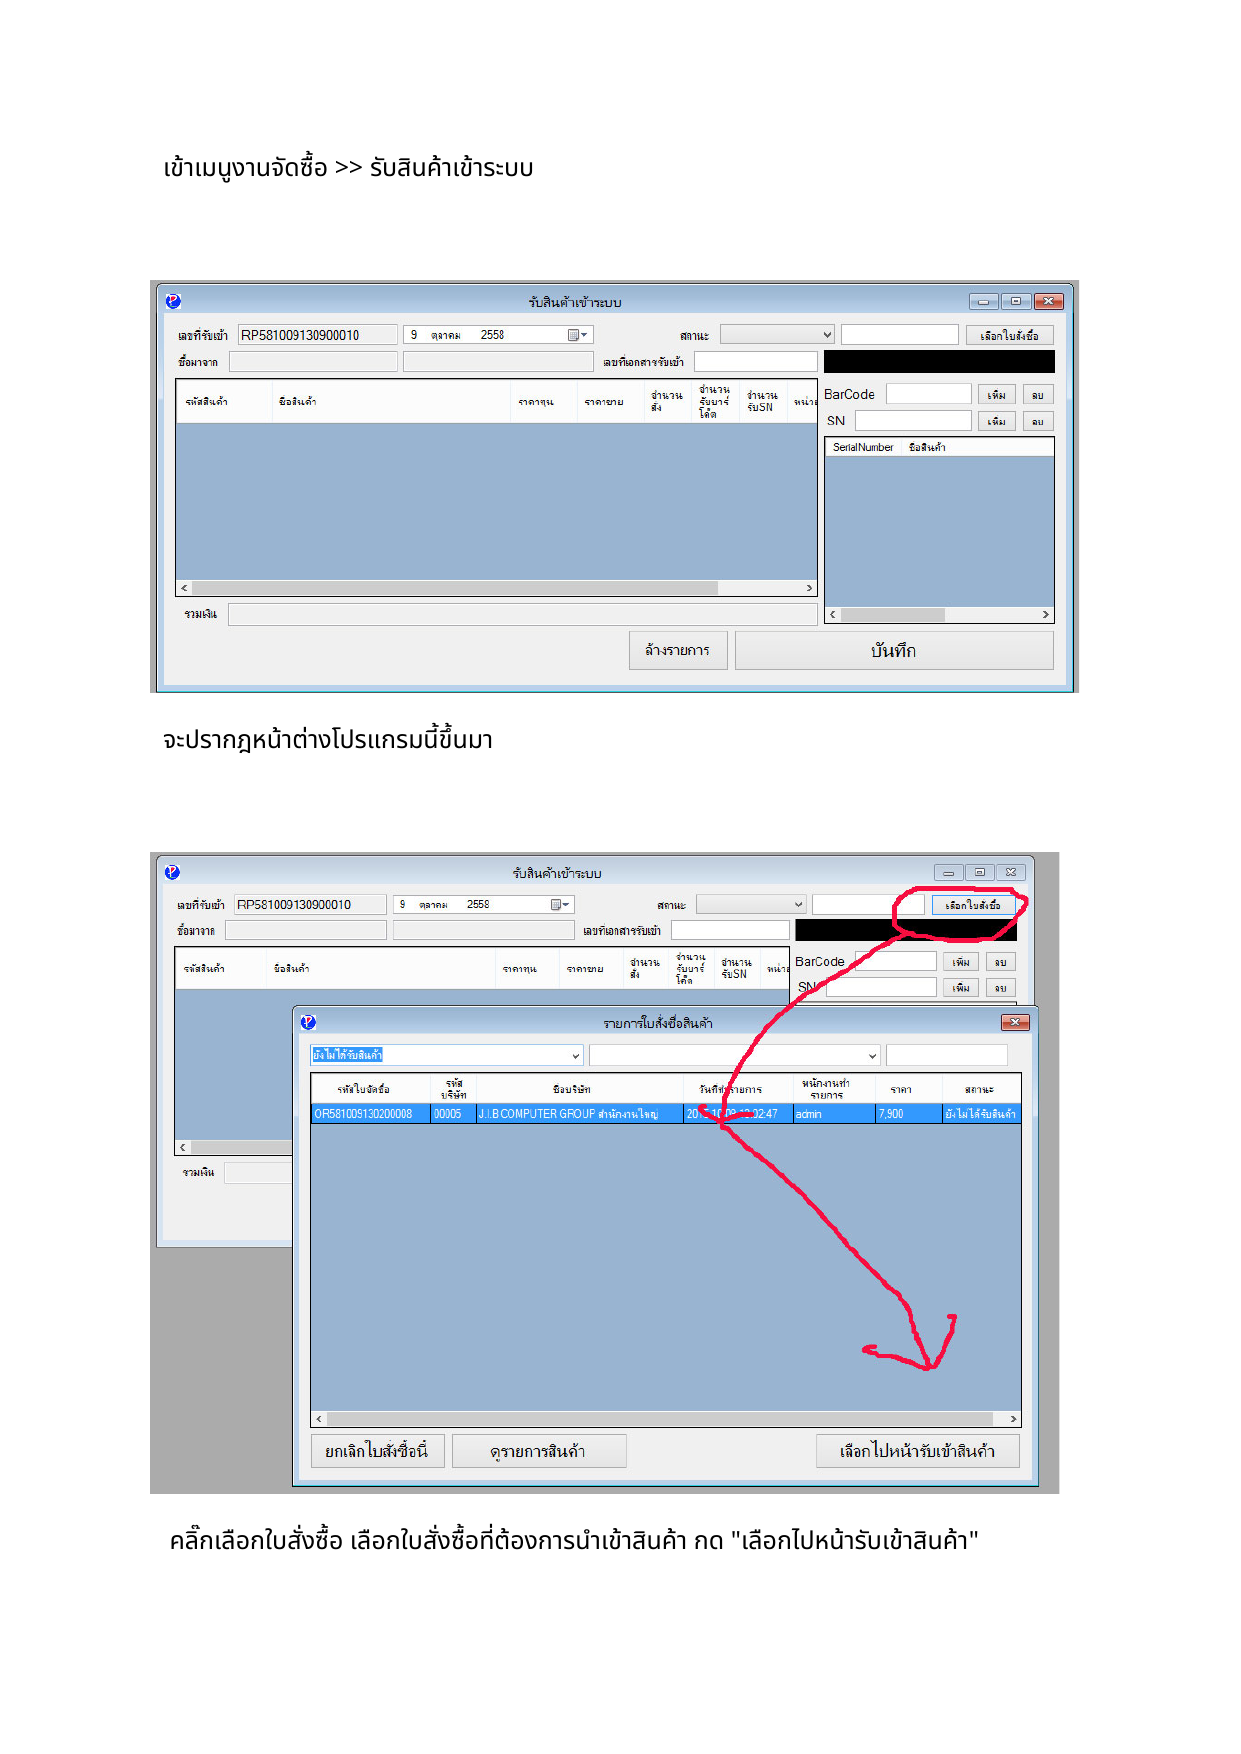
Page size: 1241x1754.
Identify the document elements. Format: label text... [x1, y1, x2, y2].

text คลิ๊กเลือกใบสั่งซื้อ เลือกใบสั่งซื้อที่ต้องการนำเข้าสินค้า กด "เลือกไปหน้ารับเข้าสินค้า" [150, 1522, 1090, 1560]
picture [150, 280, 1080, 693]
picture [150, 852, 1060, 1494]
text เข้าเมนูงานจัดซื้อ >> รับสินค้าเข้าระบบ [150, 150, 1090, 188]
text จะปรากฎหน้าต่างโปรแกรมนี้ขึ้นมา [150, 722, 1090, 760]
